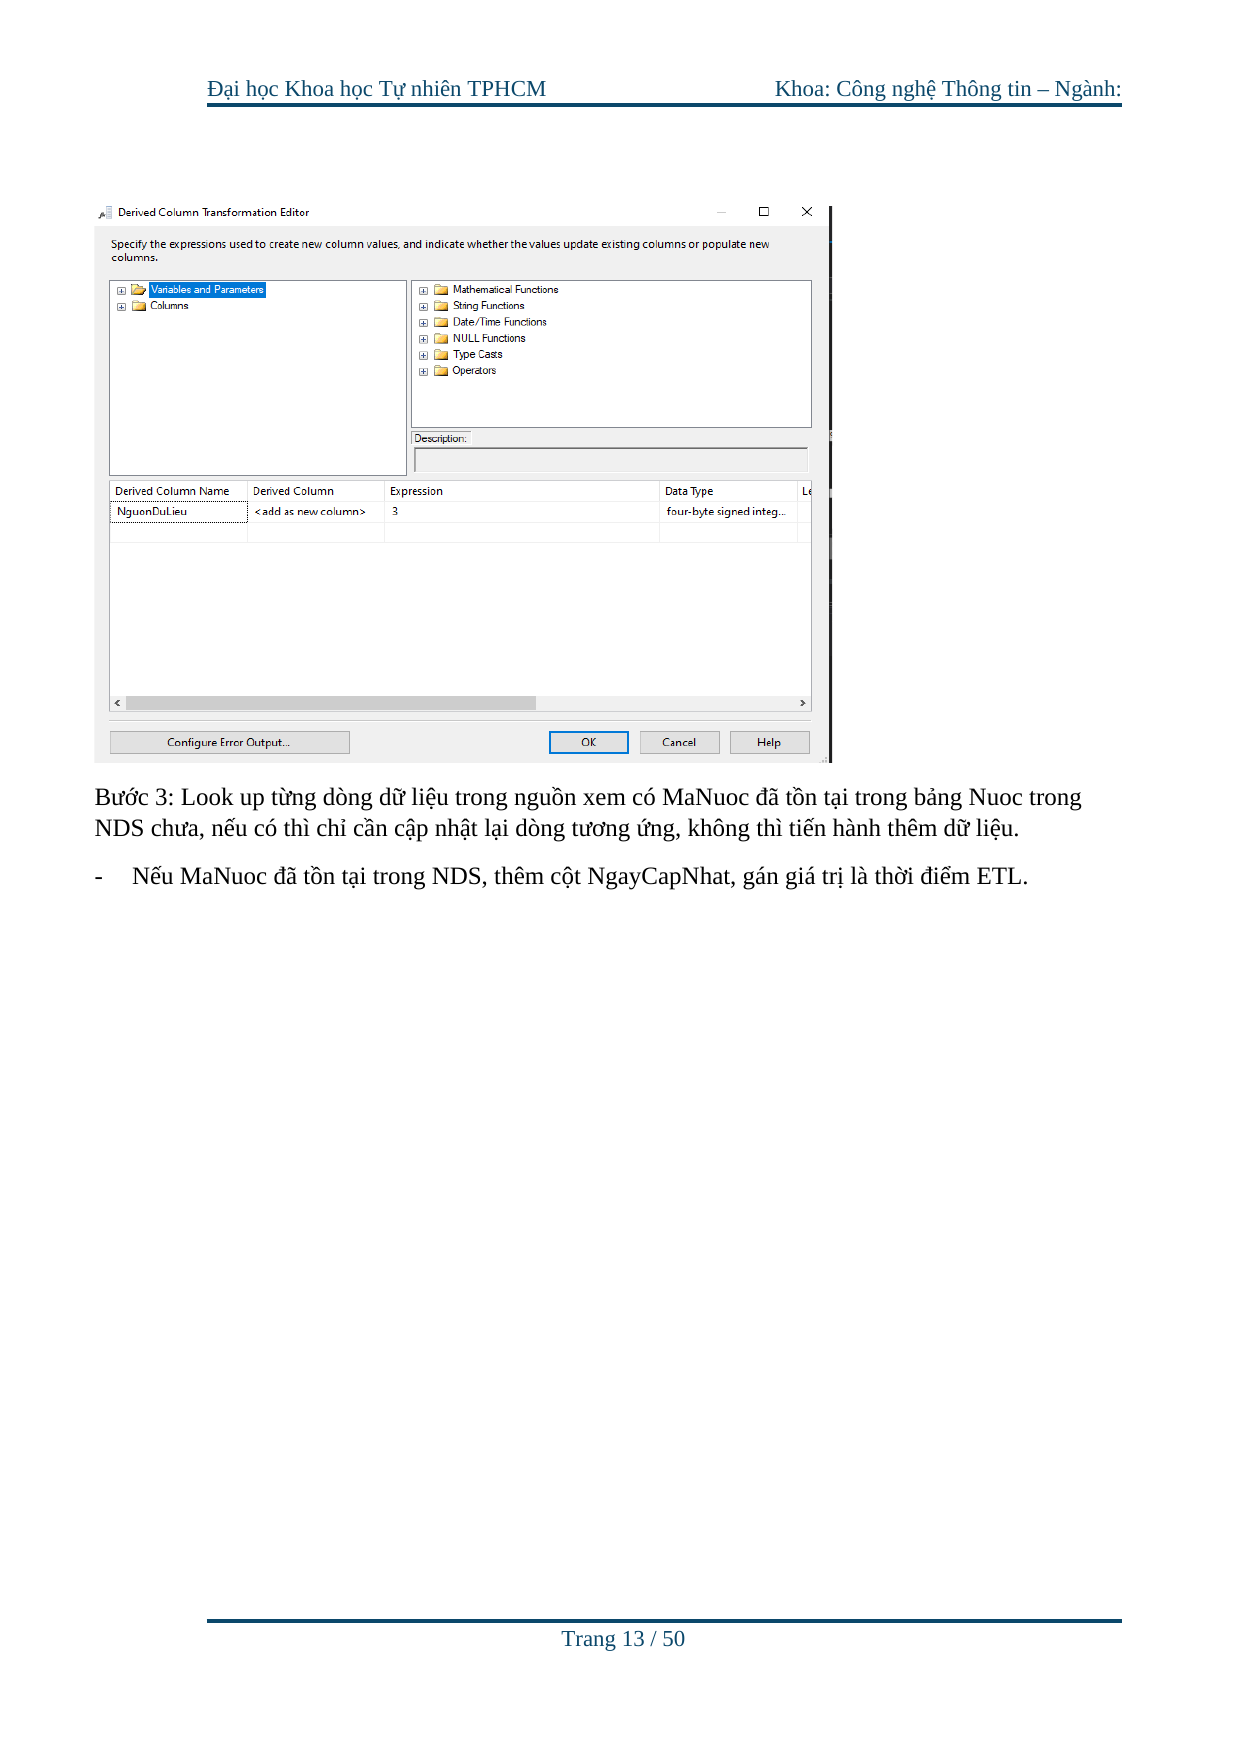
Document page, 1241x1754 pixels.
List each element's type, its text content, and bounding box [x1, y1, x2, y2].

picture [94, 206, 833, 763]
list Nếu MaNuoc đã tồn tại trong NDS, thêm cột NgayCapNhat, gán giá trị là thời điểm ETL. [94, 861, 1122, 889]
text Bước 3: Look up từng dòng dữ liệu trong nguồn xem có MaNuoc đã tồn tại trong bảng Nuoc trong NDS chưa, nếu có thì chỉ cần cập nhật lại dòng tương ứng, không thì tiến hành thêm dữ liệu. [94, 782, 1122, 842]
